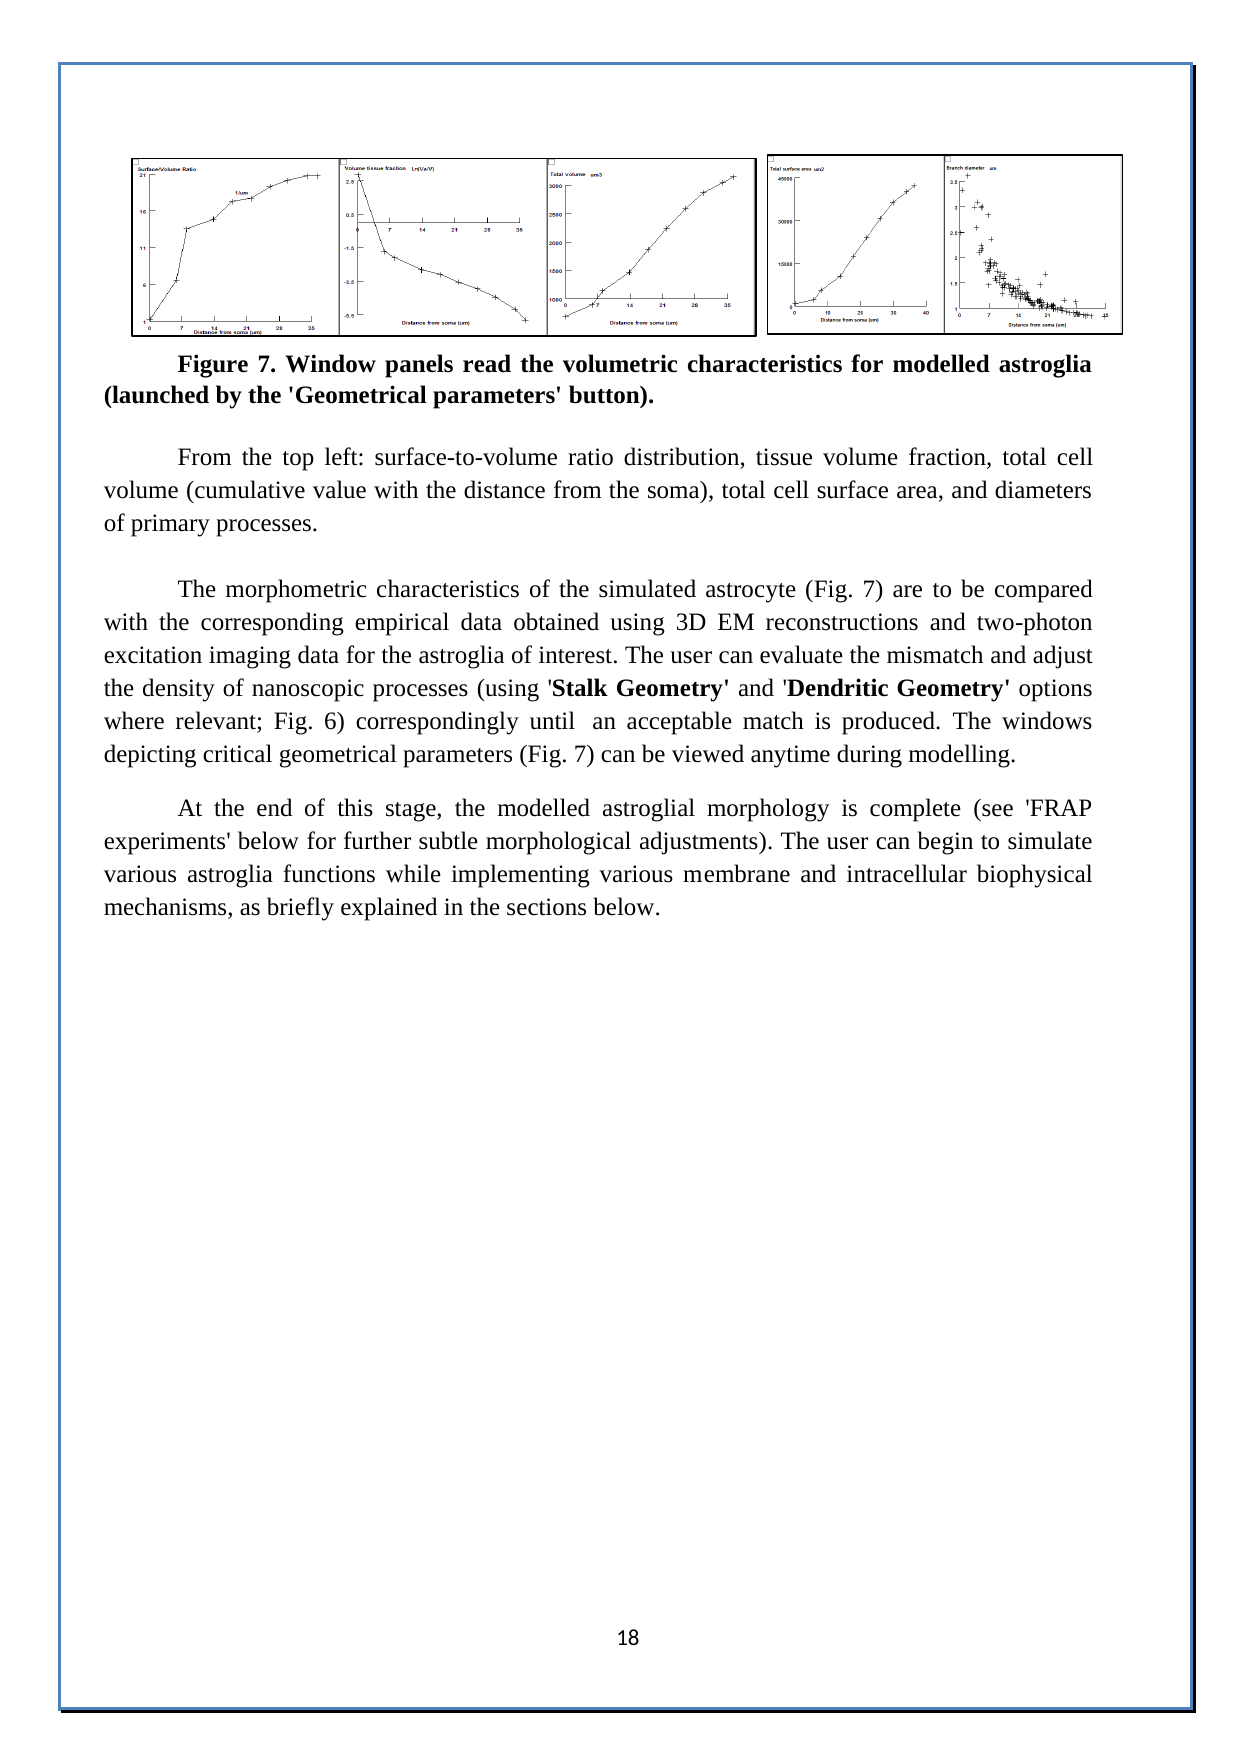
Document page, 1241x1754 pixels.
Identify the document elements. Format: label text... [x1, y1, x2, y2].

picture [133, 159, 755, 335]
text At the end of this stage, the modelled astroglial morphology is complete (see 'FRAP experiments' below for further subtle morphological adjustments). The user can begin to simulate various astroglia functions while implementing various membrane and intracellular biophysical mechanisms, as briefly explained in the sections below. [103, 793, 1093, 921]
picture [768, 156, 1122, 333]
text From the top left: surface-to-volume ratio distribution, tissue volume fraction, total cell volume (cumulative value with the distance from the soma), total cell surface area, and diameters of primary processes. [103, 442, 1093, 537]
text Figure 7. Window panels read the volumetric characteristics for modelled astroglia (launched by the 'Geometrical parameters' button). [103, 349, 1093, 409]
text The morphometric characteristics of the simulated astrocyte (Fig. 7) are to be compared with the corresponding empirical data obtained using 3D EM reconstructions and two-photon excitation imaging data for the astroglia of interest. The user can evaluate the mismatch and adjust the density of nanoscopic processes (using 'Stalk Geometry' and 'Dendritic Geometry' options where relevant; Fig. 6) correspondingly until an acceptable match is produced. The windows depicting critical geometrical parameters (Fig. 7) can be viewed anytime during modelling. [103, 574, 1093, 768]
